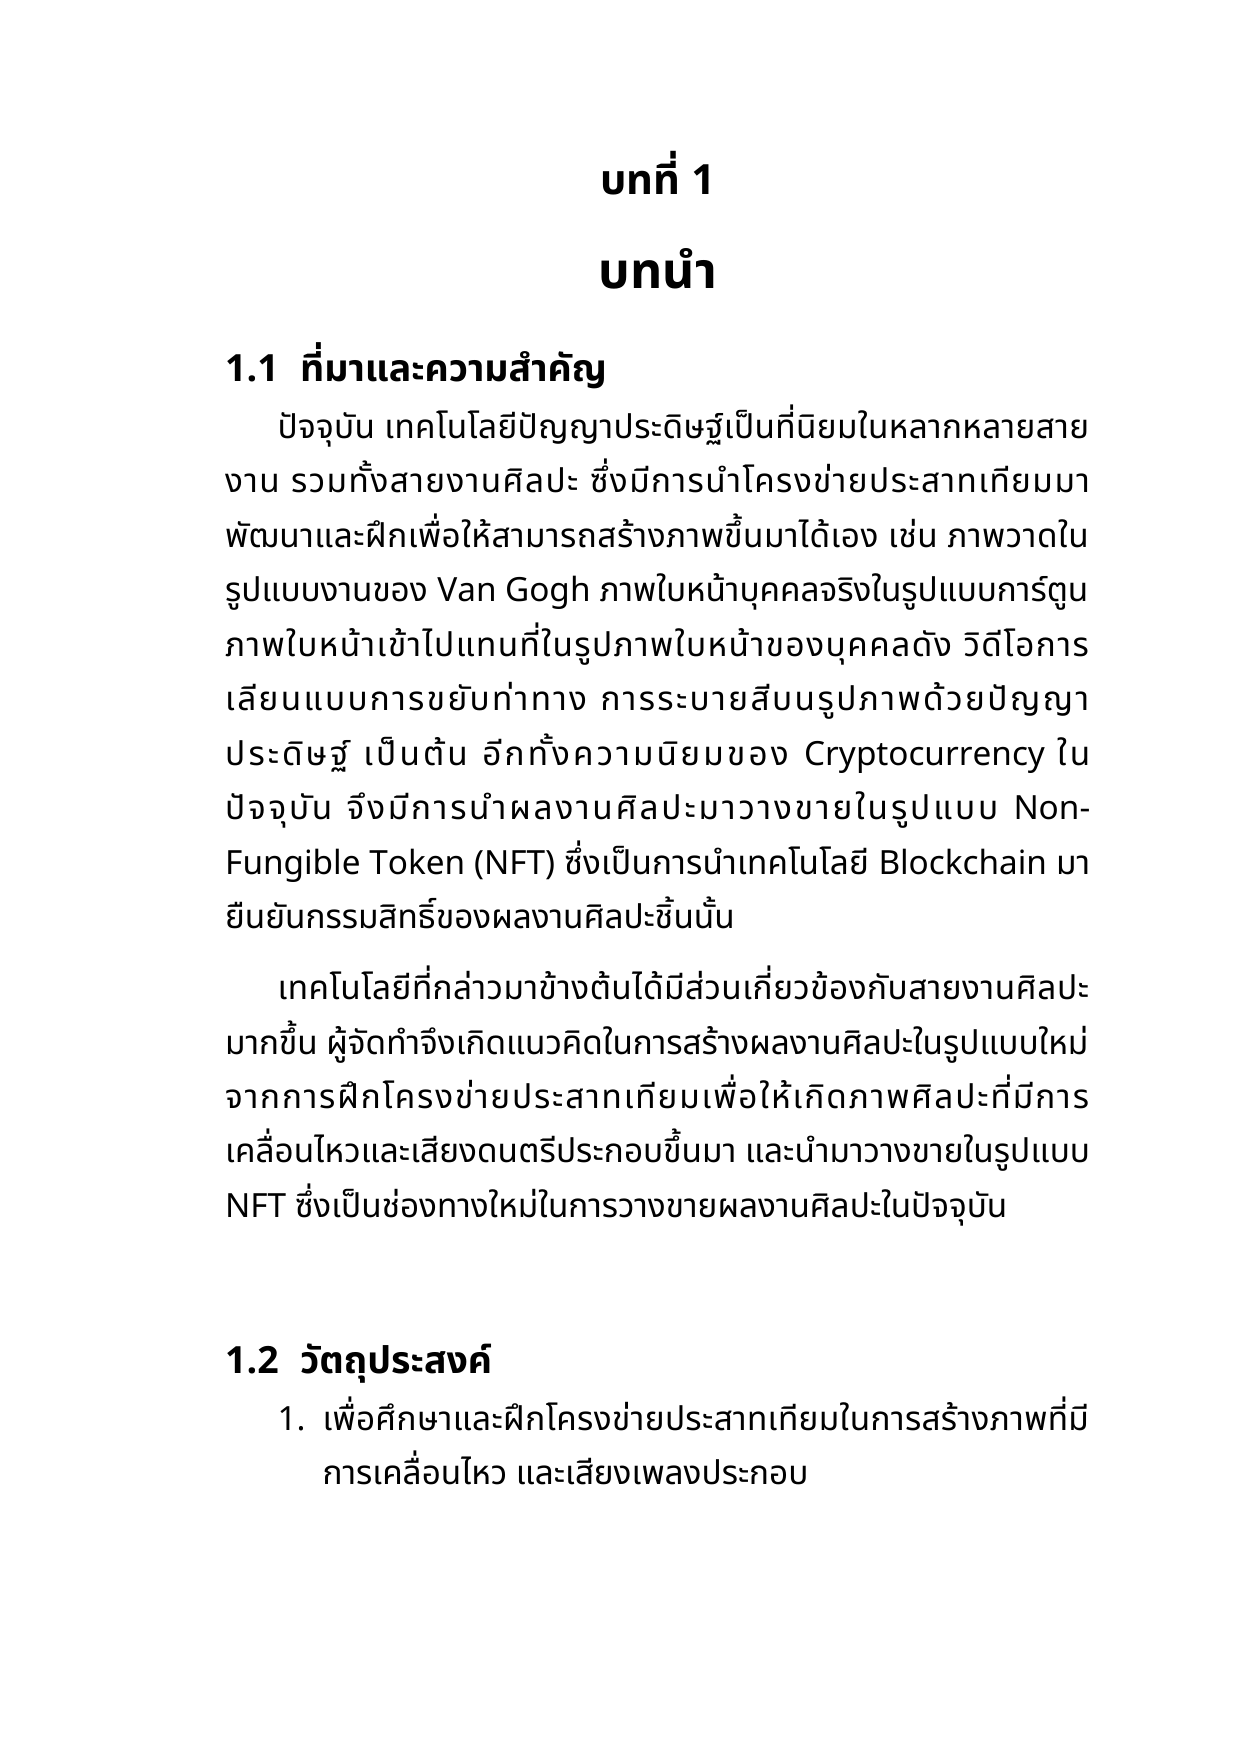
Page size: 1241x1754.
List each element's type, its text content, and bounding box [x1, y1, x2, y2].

subtitle บทนำ [225, 235, 1090, 311]
subtitle วัตถุประสงค์ [225, 1333, 1090, 1390]
text ปัจจุบัน เทคโนโลยีปัญญาประดิษฐ์เป็นที่นิยมในหลากหลายสายงาน รวมทั้งสายงานศิลปะ ซึ่งมีการนำโครงข่ายประสาทเทียมมาพัฒนาและฝึกเพื่อให้สามารถสร้างภาพขึ้นมาได้เอง เช่น ภาพวาดในรูปแบบงานของ Van Gogh ภาพใบหน้าบุคคลจริงในรูปแบบการ์ตูน ภาพใบหน้าเข้าไปแทนที่ในรูปภาพใบหน้าของบุคคลดัง วิดีโอการเลียนแบบการขยับท่าทาง การระบายสีบนรูปภาพด้วยปัญญาประดิษฐ์ เป็นต้น อีกทั้งความนิยมของ Cryptocurrency ในปัจจุบัน จึงมีการนำผลงานศิลปะมาวางขายในรูปแบบ Non-Fungible Token (NFT) ซึ่งเป็นการนำเทคโนโลยี Blockchain มายืนยันกรรมสิทธิ์ของผลงานศิลปะชิ้นนั้น [225, 403, 1090, 944]
text บทที่ 1 [225, 150, 1090, 213]
text เทคโนโลยีที่กล่าวมาข้างต้นได้มีส่วนเกี่ยวข้องกับสายงานศิลปะมากขึ้น ผู้จัดทำจึงเกิดแนวคิดในการสร้างผลงานศิลปะในรูปแบบใหม่จากการฝึกโครงข่ายประสาทเทียมเพื่อให้เกิดภาพศิลปะที่มีการเคลื่อนไหวและเสียงดนตรีประกอบขึ้นมา และนำมาวางขายในรูปแบบ NFT ซึ่งเป็นช่องทางใหม่ในการวางขายผลงานศิลปะในปัจจุบัน [225, 964, 1090, 1232]
subtitle ที่มาและความสำคัญ [225, 342, 1090, 398]
list เพื่อศึกษาและฝึกโครงข่ายประสาทเทียมในการสร้างภาพที่มีการเคลื่อนไหว และเสียงเพลงประกอบ [277, 1394, 1090, 1499]
